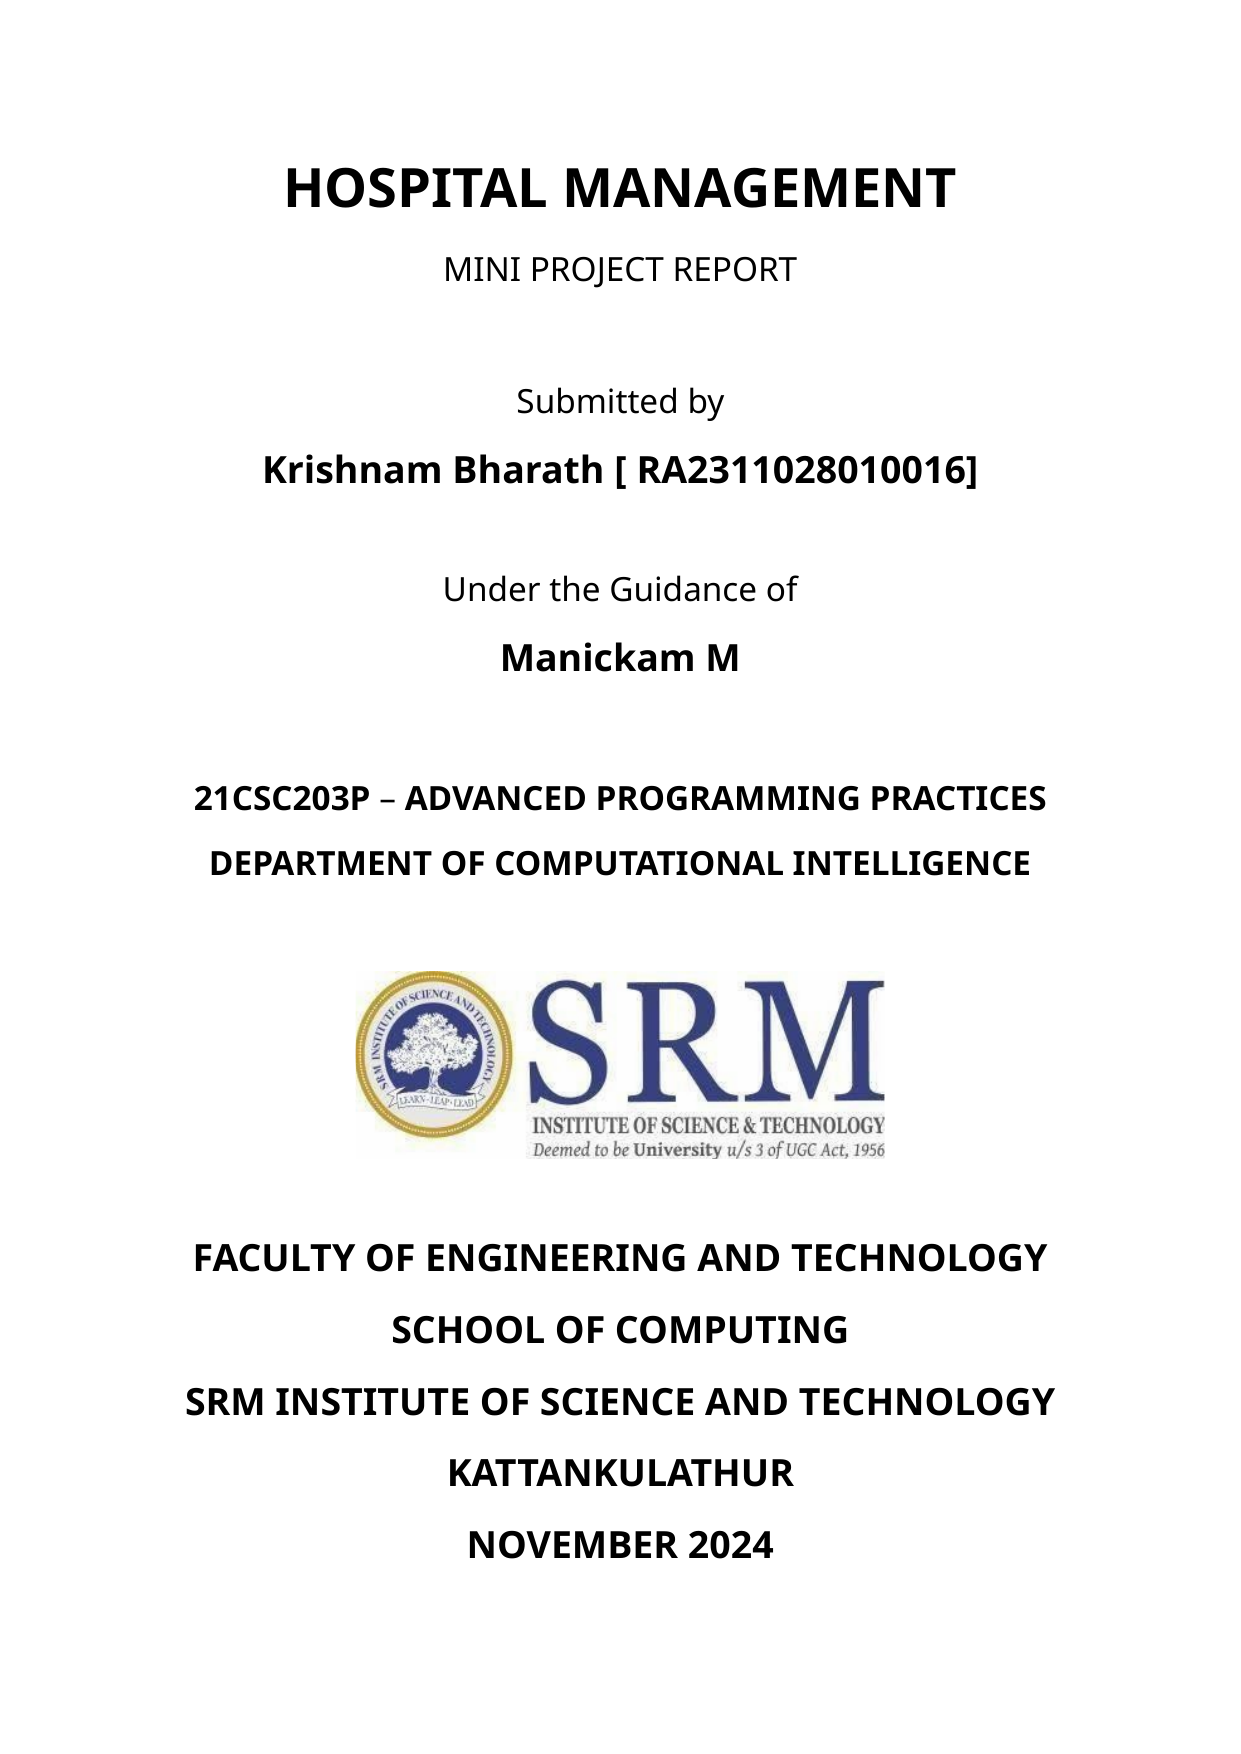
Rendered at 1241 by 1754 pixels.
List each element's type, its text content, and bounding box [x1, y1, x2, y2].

text Under the Guidance of [150, 565, 1090, 611]
text SRM INSTITUTE OF SCIENCE AND TECHNOLOGY [150, 1375, 1090, 1426]
text 21CSC203P – ADVANCED PROGRAMMING PRACTICES [150, 774, 1090, 820]
text Submitted by [150, 377, 1090, 423]
text HOSPITAL MANAGEMENT [150, 150, 1090, 224]
text MINI PROJECT REPORT [150, 246, 1090, 292]
text KATTANKULATHUR [150, 1447, 1090, 1498]
text NOVEMBER 2024 [150, 1518, 1090, 1569]
text Manickam M [150, 631, 1090, 682]
text Krishnam Bharath [ RA2311028010016] [150, 443, 1090, 494]
text DEPARTMENT OF COMPUTATIONAL INTELLIGENCE [150, 840, 1090, 886]
text SCHOOL OF COMPUTING [150, 1303, 1090, 1354]
text FACULTY OF ENGINEERING AND TECHNOLOGY [150, 1231, 1090, 1282]
